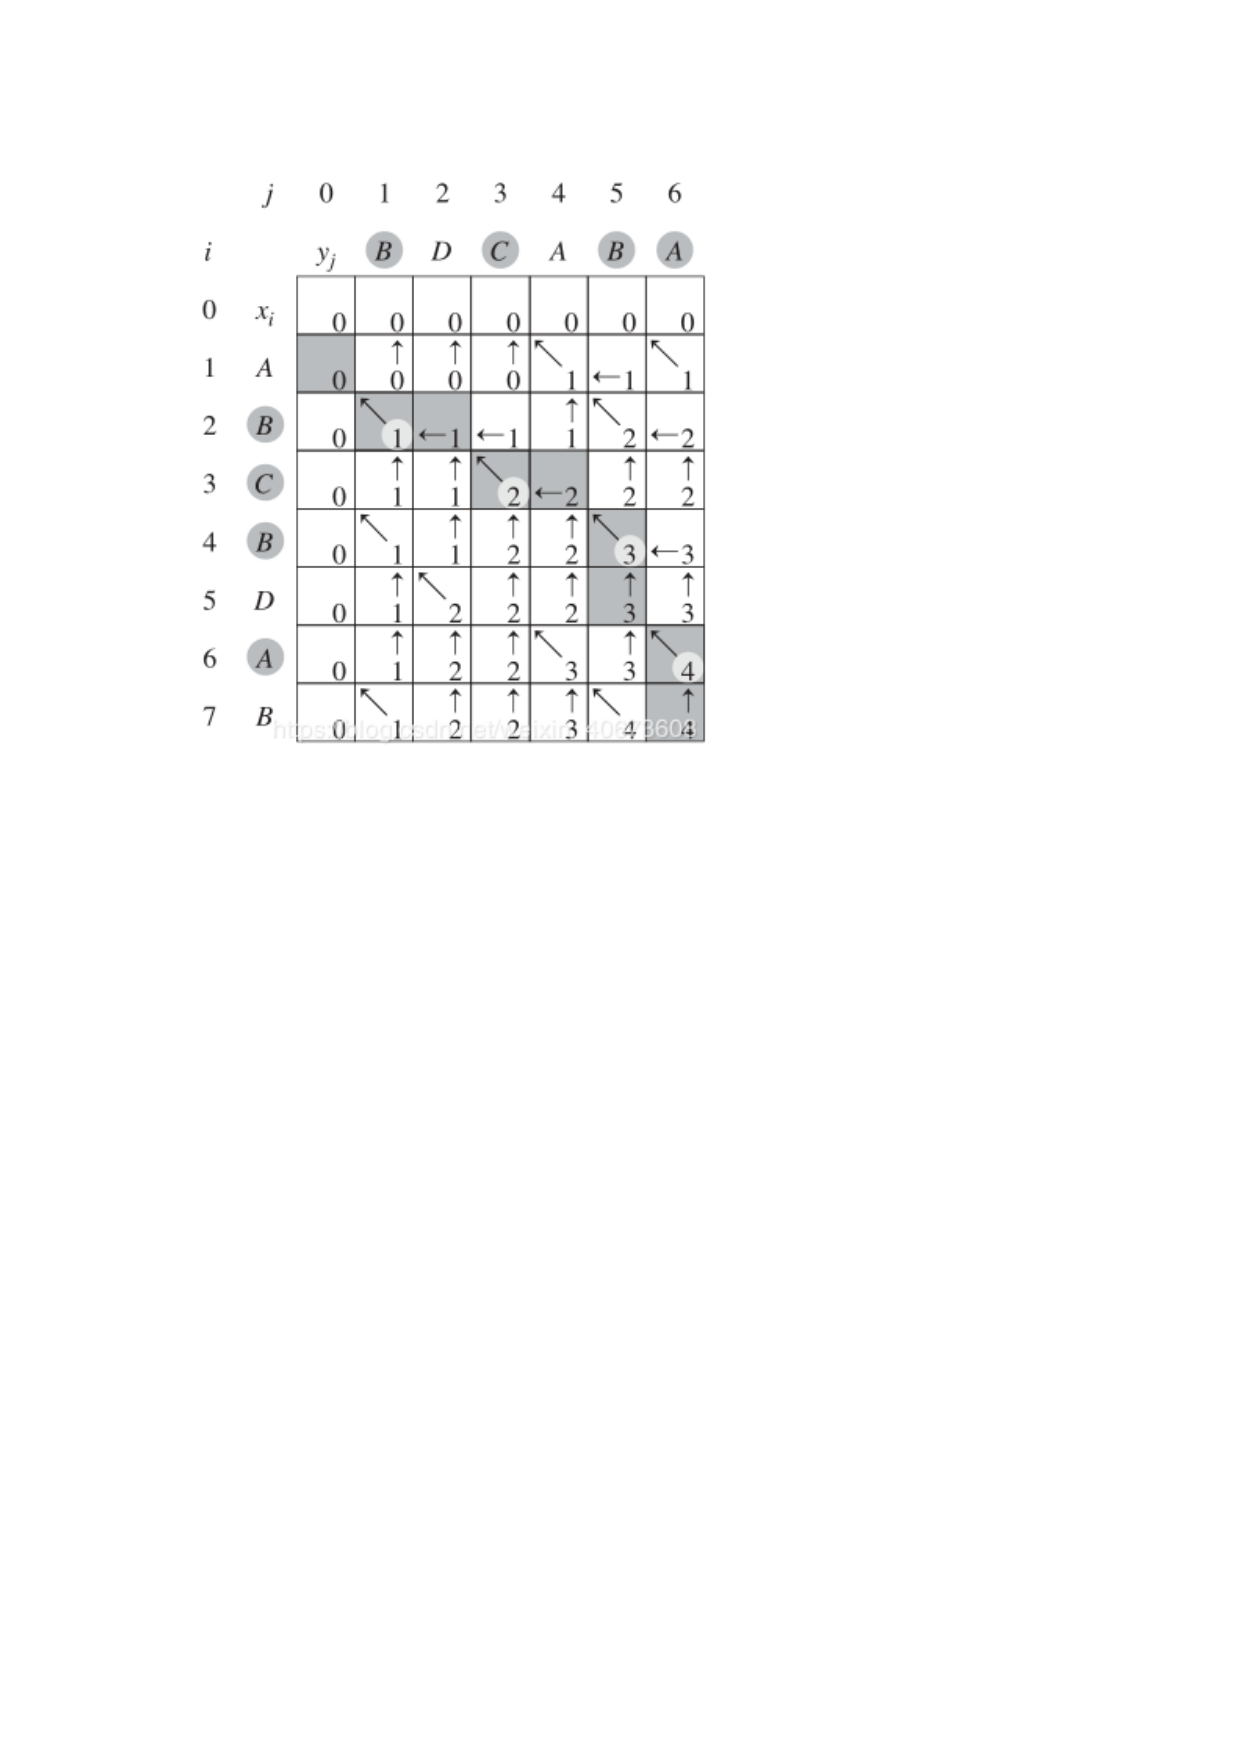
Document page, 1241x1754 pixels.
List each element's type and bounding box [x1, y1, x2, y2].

picture [187, 162, 713, 759]
